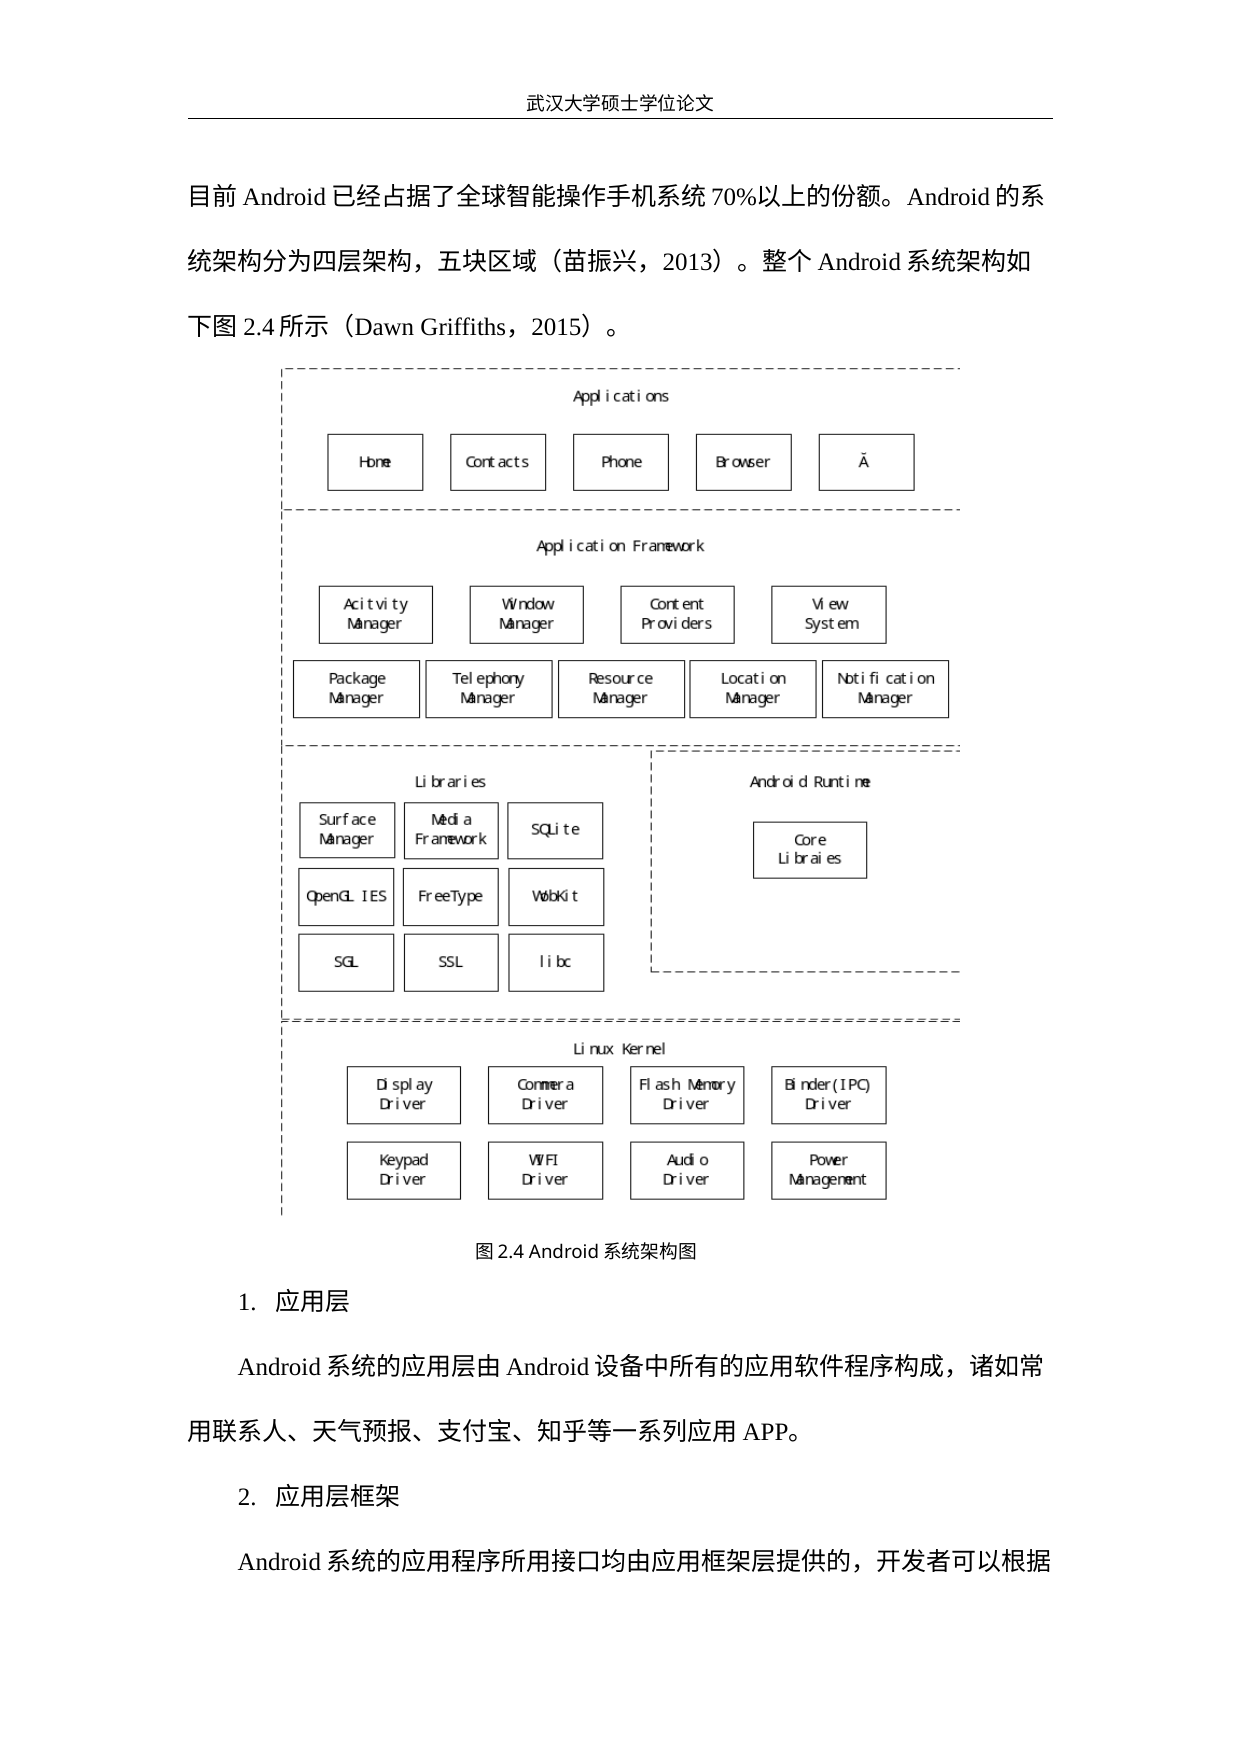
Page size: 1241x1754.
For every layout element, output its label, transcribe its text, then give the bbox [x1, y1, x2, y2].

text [187, 1527, 1053, 1592]
list 应用层 [238, 1267, 1053, 1332]
list 应用层框架 [238, 1462, 1053, 1527]
list 图2.4 Android系统架构图 [325, 389, 1053, 1267]
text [187, 162, 1053, 357]
text Android系统的应用层由Android设备中所有的应用软件程序构成，诸如常用联系人、天气预报、支付宝、知乎等一系列应用APP。 [187, 1332, 1053, 1462]
